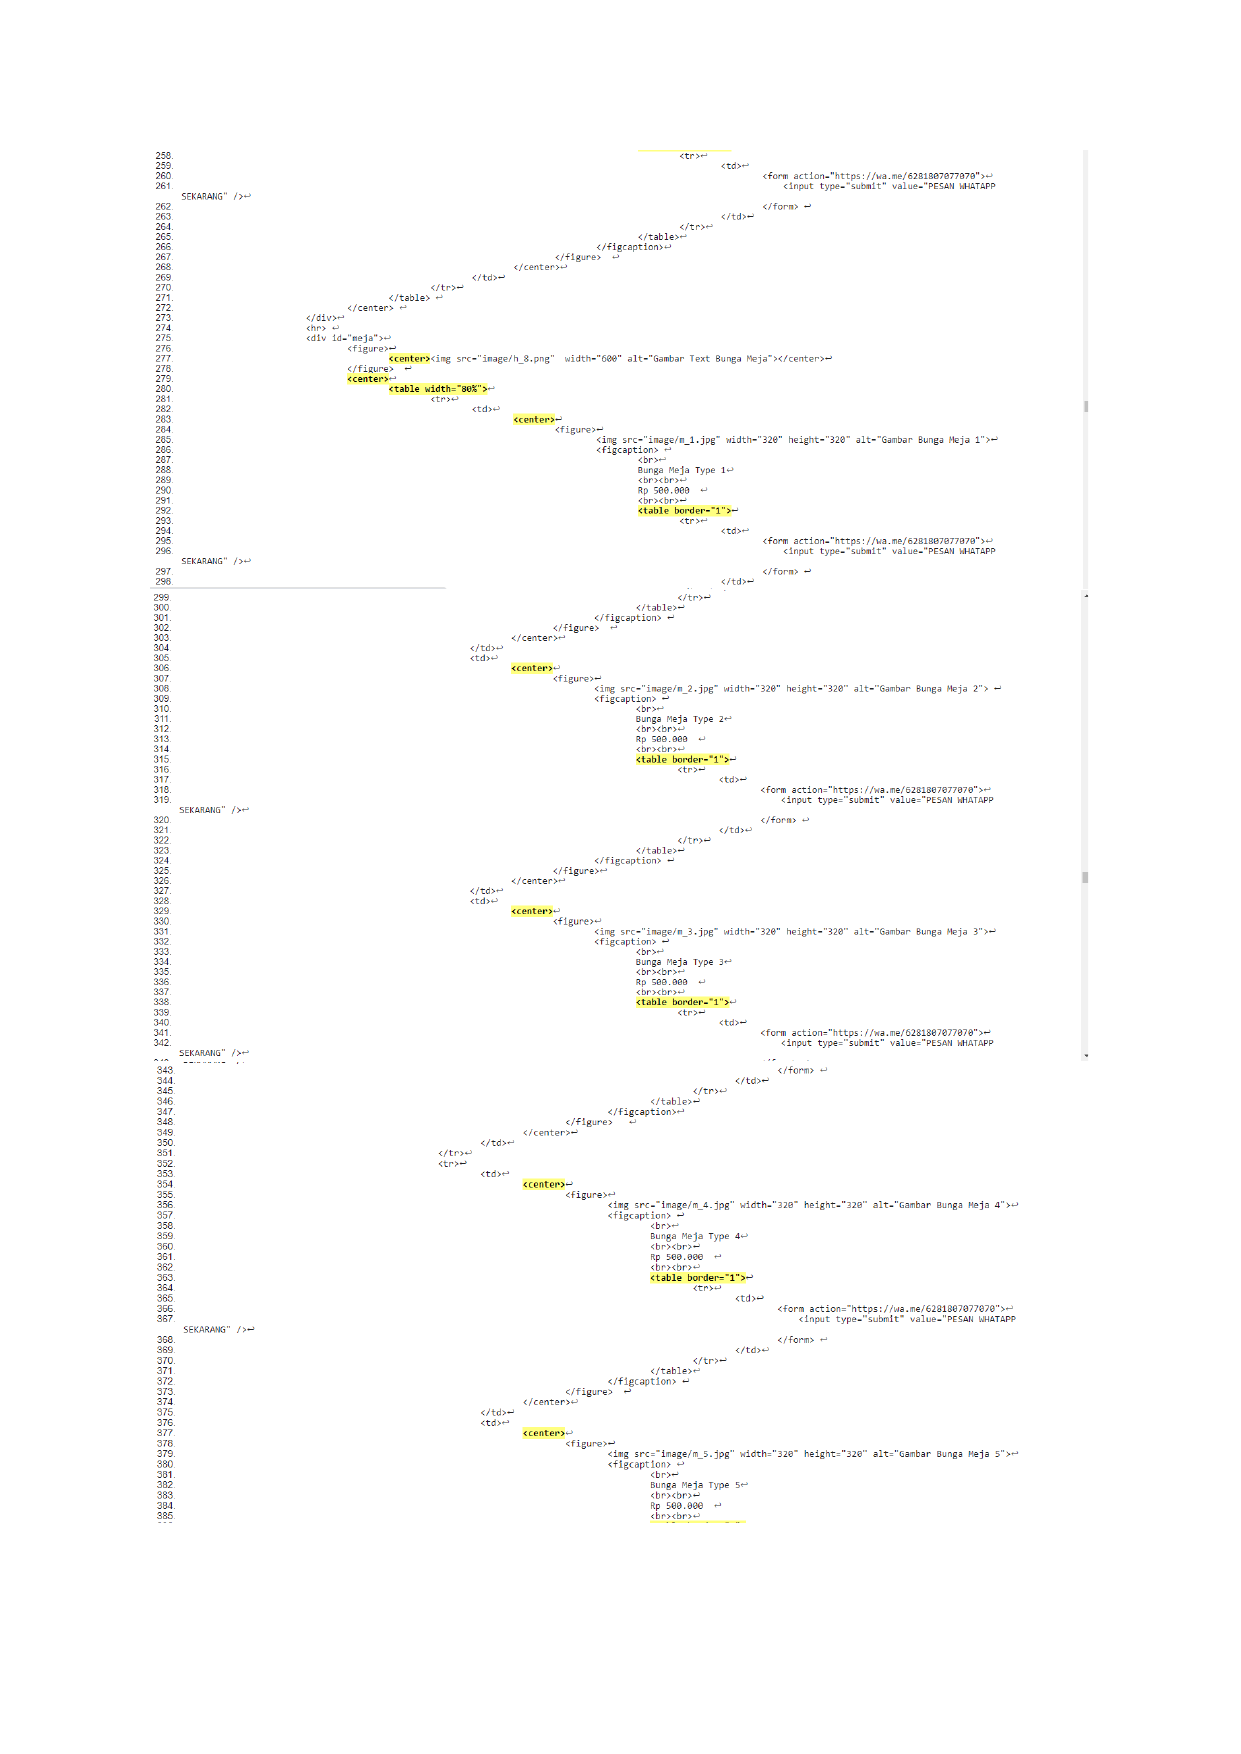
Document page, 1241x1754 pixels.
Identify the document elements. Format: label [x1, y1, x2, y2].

picture [150, 1062, 1090, 1523]
picture [150, 590, 1089, 1061]
picture [150, 150, 1089, 589]
